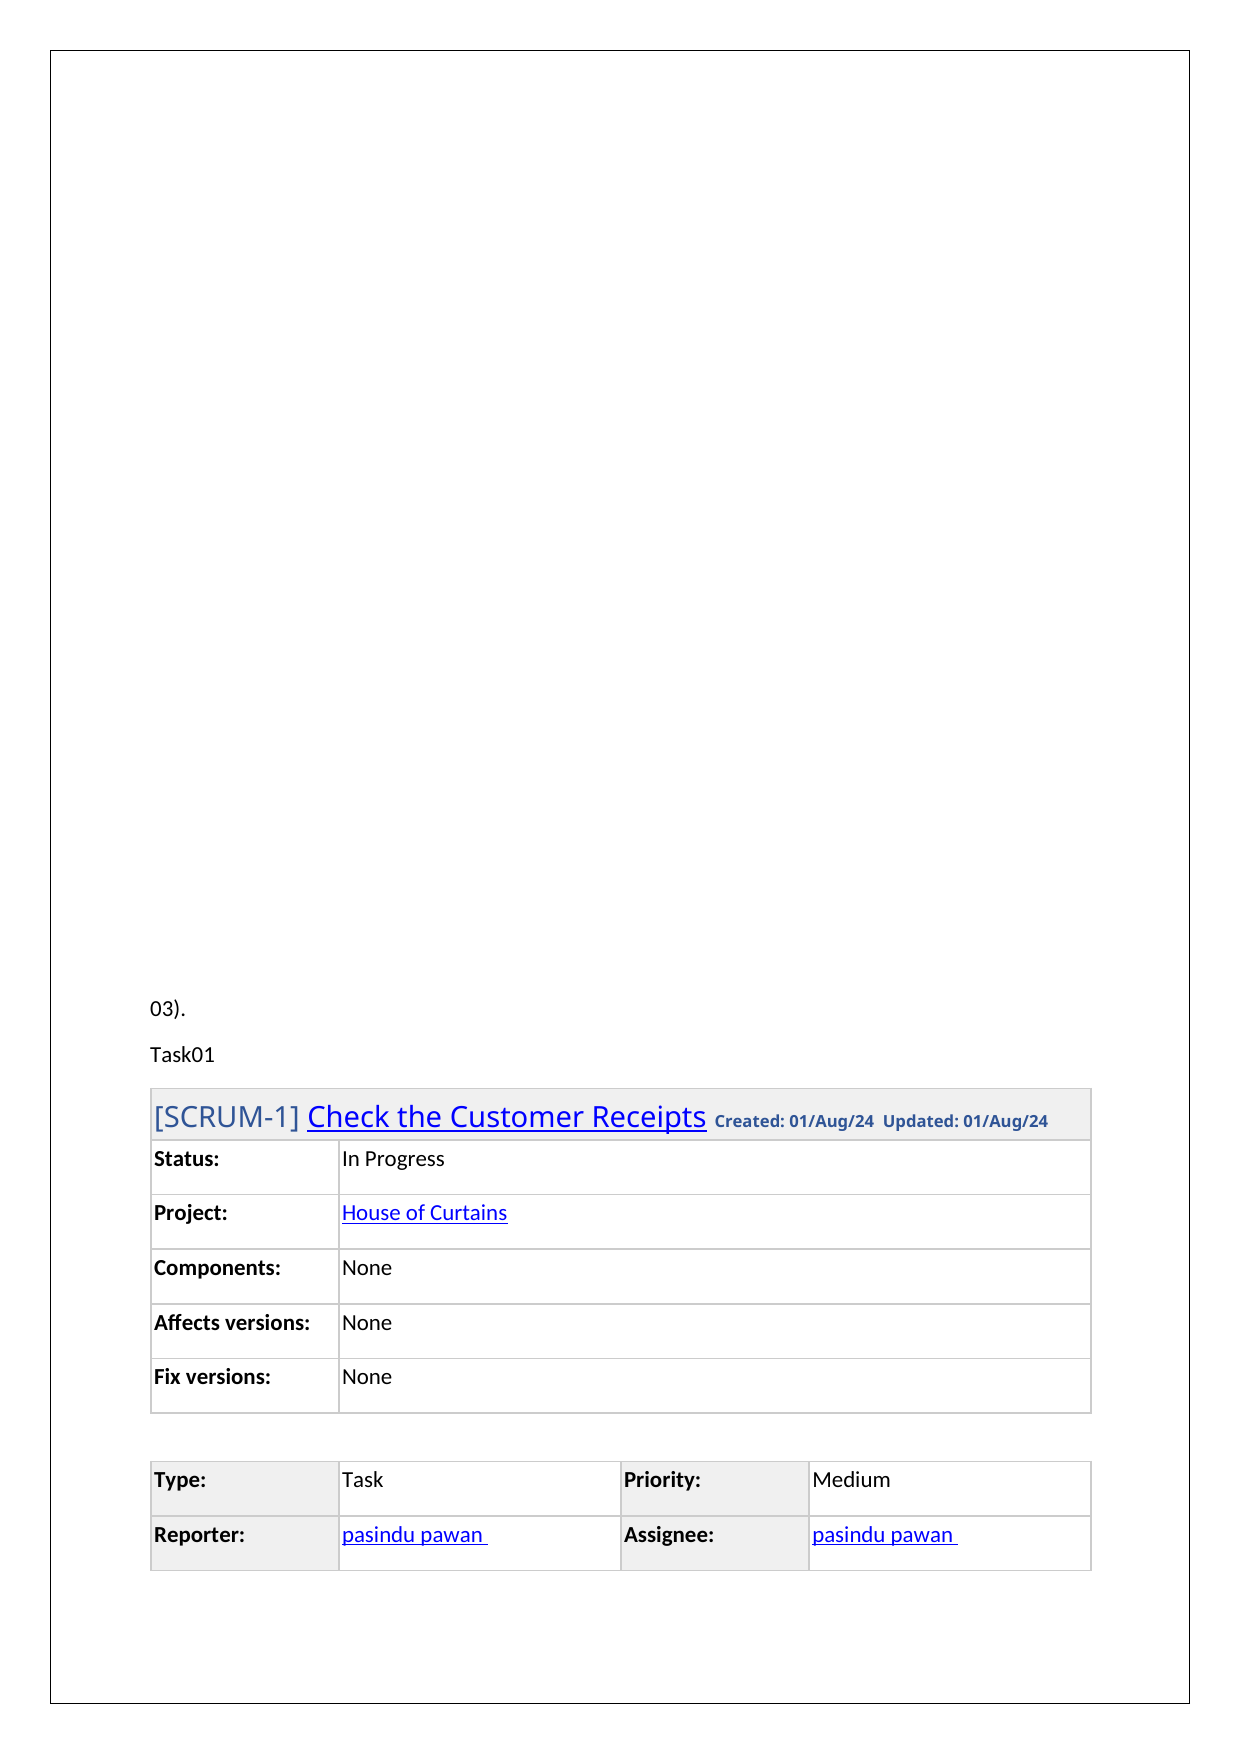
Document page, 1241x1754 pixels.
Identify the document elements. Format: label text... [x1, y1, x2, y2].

table_header Type: [152, 1462, 338, 1515]
text Task01 [150, 1041, 1090, 1069]
table_cell None [340, 1305, 1090, 1357]
table_cell pasindu pawan [810, 1517, 1090, 1570]
table_cell Assignee: [622, 1517, 808, 1570]
table_cell None [340, 1359, 1090, 1412]
table_cell House of Curtains [340, 1195, 1090, 1248]
table_cell pasindu pawan [340, 1517, 620, 1570]
table_cell Affects versions: [152, 1305, 338, 1357]
table_header Priority: [622, 1462, 808, 1515]
table_cell Project: [152, 1195, 338, 1248]
table_cell None [340, 1250, 1090, 1303]
table_header Task [340, 1462, 620, 1515]
table_cell Status: [152, 1141, 338, 1194]
table_cell In Progress [340, 1141, 1090, 1194]
text 03). [150, 994, 1090, 1022]
table_header [SCRUM-1] Check the Customer Receipts Created: 01/Aug/24 Updated: 01/Aug/24 [152, 1089, 1090, 1139]
table_cell Reporter: [152, 1517, 338, 1570]
table_cell Fix versions: [152, 1359, 338, 1412]
table_header Medium [810, 1462, 1090, 1515]
table_cell Components: [152, 1250, 338, 1303]
